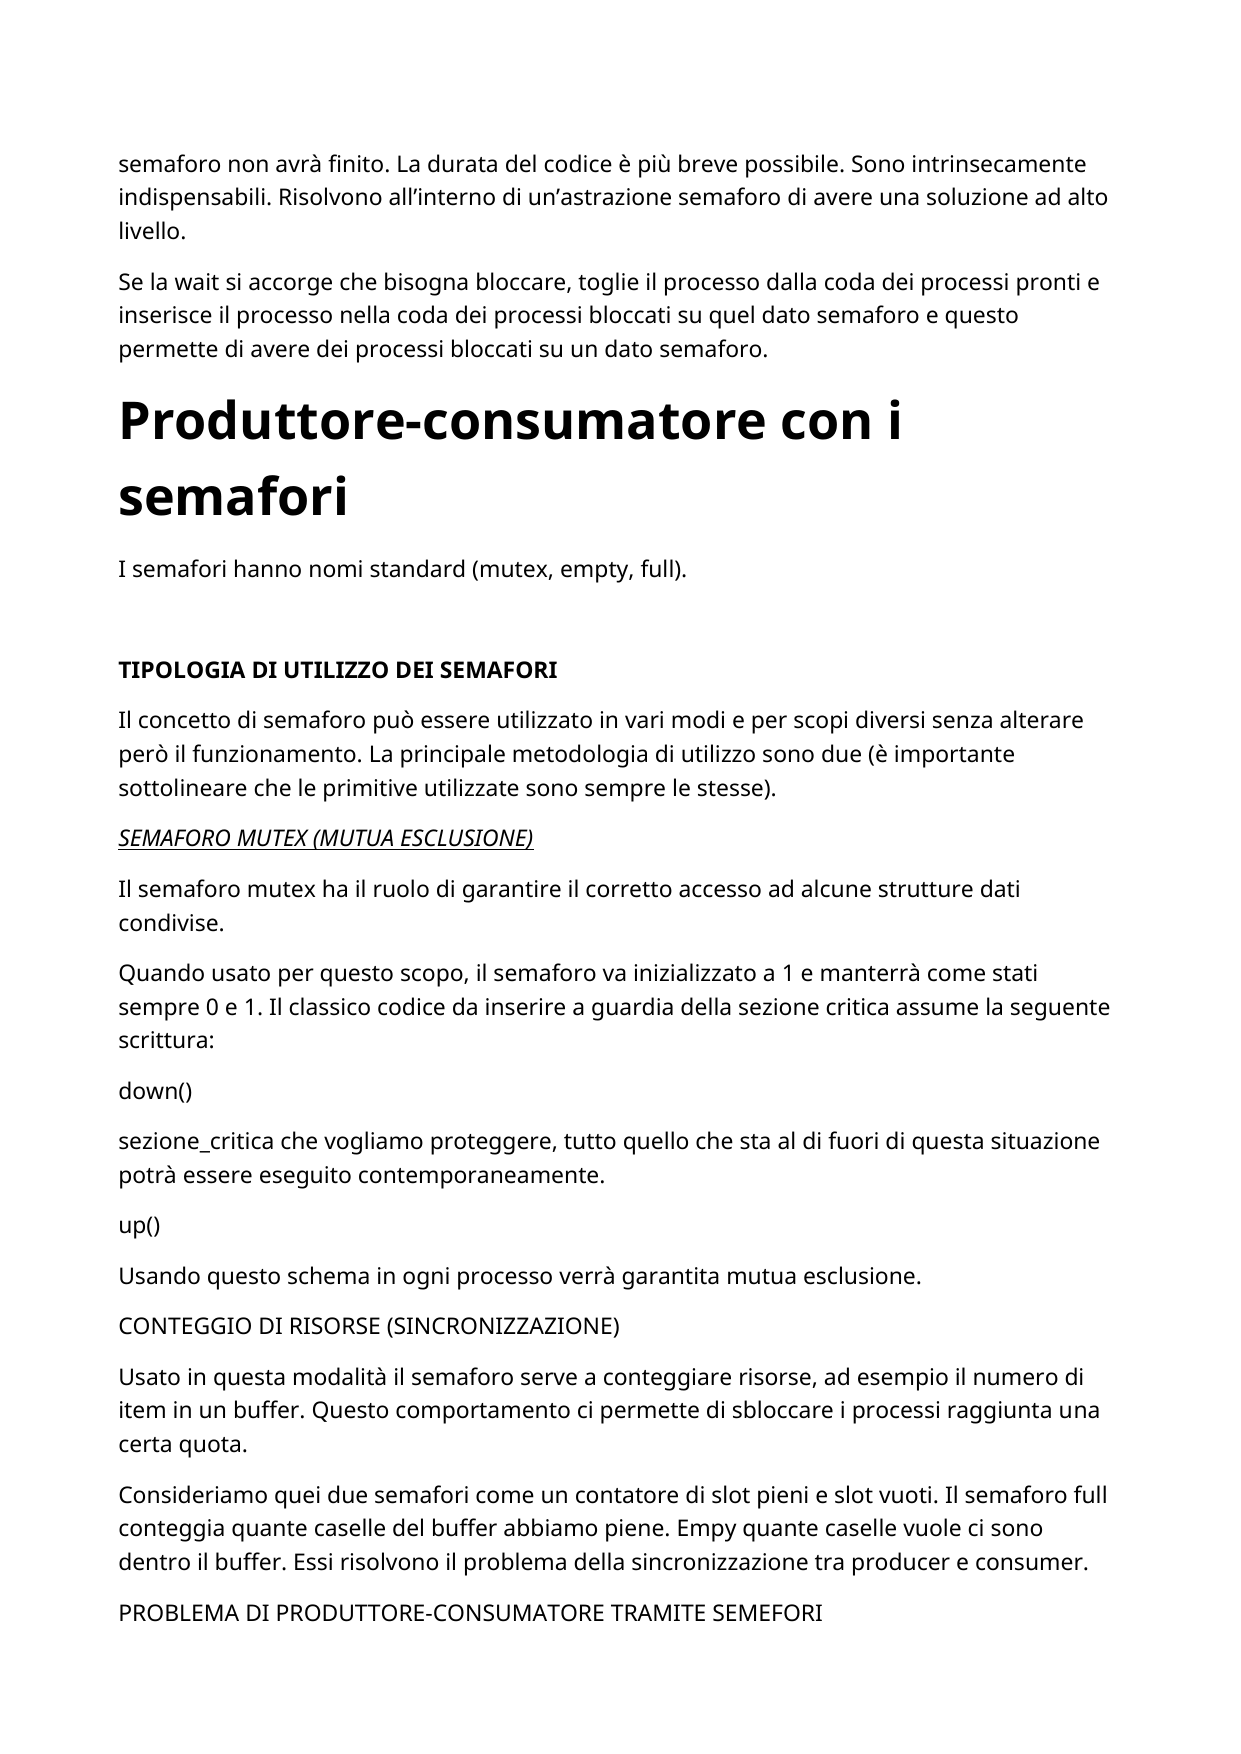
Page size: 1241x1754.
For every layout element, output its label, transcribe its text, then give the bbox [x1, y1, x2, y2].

text Il concetto di semaforo può essere utilizzato in vari modi e per scopi diversi senza alterare però il funzionamento. La principale metodologia di utilizzo sono due (è importante sottolineare che le primitive utilizzate sono sempre le stesse). [118, 704, 1122, 803]
text CONTEGGIO DI RISORSE (SINCRONIZZAZIONE) [118, 1310, 1122, 1342]
text up() [118, 1209, 1122, 1241]
text SEMAFORO MUTEX (MUTUA ESCLUSIONE) [118, 822, 1122, 854]
text down() [118, 1075, 1122, 1106]
text Usando questo schema in ogni processo verrà garantita mutua esclusione. [118, 1260, 1122, 1291]
text Usato in questa modalità il semaforo serve a conteggiare risorse, ad esempio il numero di item in un buffer. Questo comportamento ci permette di sbloccare i processi raggiunta una certa quota. [118, 1361, 1122, 1459]
text TIPOLOGIA DI UTILIZZO DEI SEMAFORI [118, 654, 1122, 685]
text Se la wait si accorge che bisogna bloccare, toglie il processo dalla coda dei processi pronti e inserisce il processo nella coda dei processi bloccati su quel dato semaforo e questo permette di avere dei processi bloccati su un dato semaforo. [118, 266, 1122, 364]
text Il semaforo mutex ha il ruolo di garantire il corretto accesso ad alcune strutture dati condivise. [118, 873, 1122, 938]
text Quando usato per questo scopo, il semaforo va inizializzato a 1 e manterrà come stati sempre 0 e 1. Il classico codice da inserire a guardia della sezione critica assume la seguente scrittura: [118, 957, 1122, 1056]
text Produttore-consumatore con i semafori [118, 383, 1122, 531]
text PROBLEMA DI PRODUTTORE-CONSUMATORE TRAMITE SEMEFORI [118, 1597, 1122, 1628]
text I semafori hanno nomi standard (mutex, empty, full). [118, 553, 1122, 584]
text sezione_critica che vogliamo proteggere, tutto quello che sta al di fuori di questa situazione potrà essere eseguito contemporaneamente. [118, 1125, 1122, 1190]
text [118, 148, 1122, 246]
text Consideriamo quei due semafori come un contatore di slot pieni e slot vuoti. Il semaforo full conteggia quante caselle del buffer abbiamo piene. Empy quante caselle vuole ci sono dentro il buffer. Essi risolvono il problema della sincronizzazione tra producer e consumer. [118, 1479, 1122, 1577]
